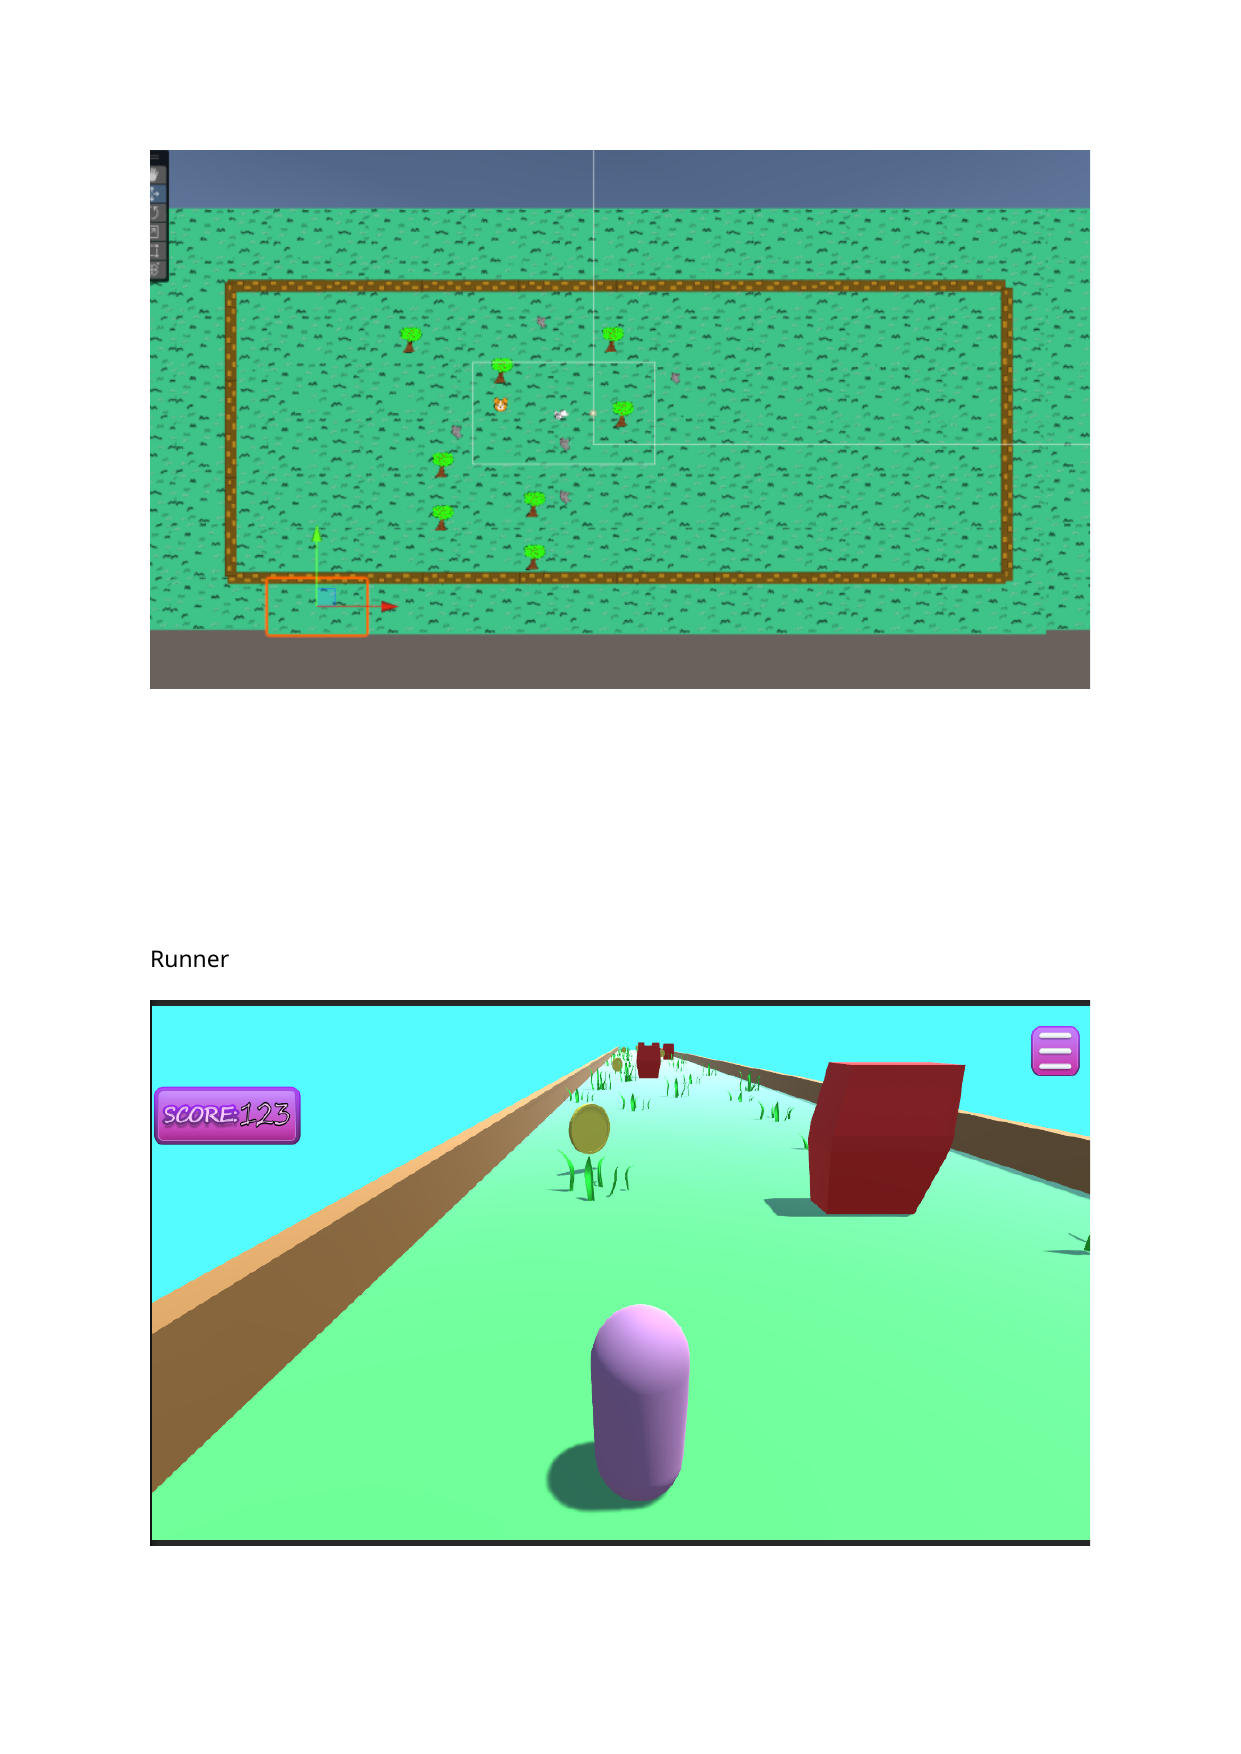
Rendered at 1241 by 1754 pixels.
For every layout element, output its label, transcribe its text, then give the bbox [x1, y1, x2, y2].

text Runner [150, 943, 1090, 974]
picture [150, 1000, 1091, 1546]
picture [150, 150, 1091, 689]
